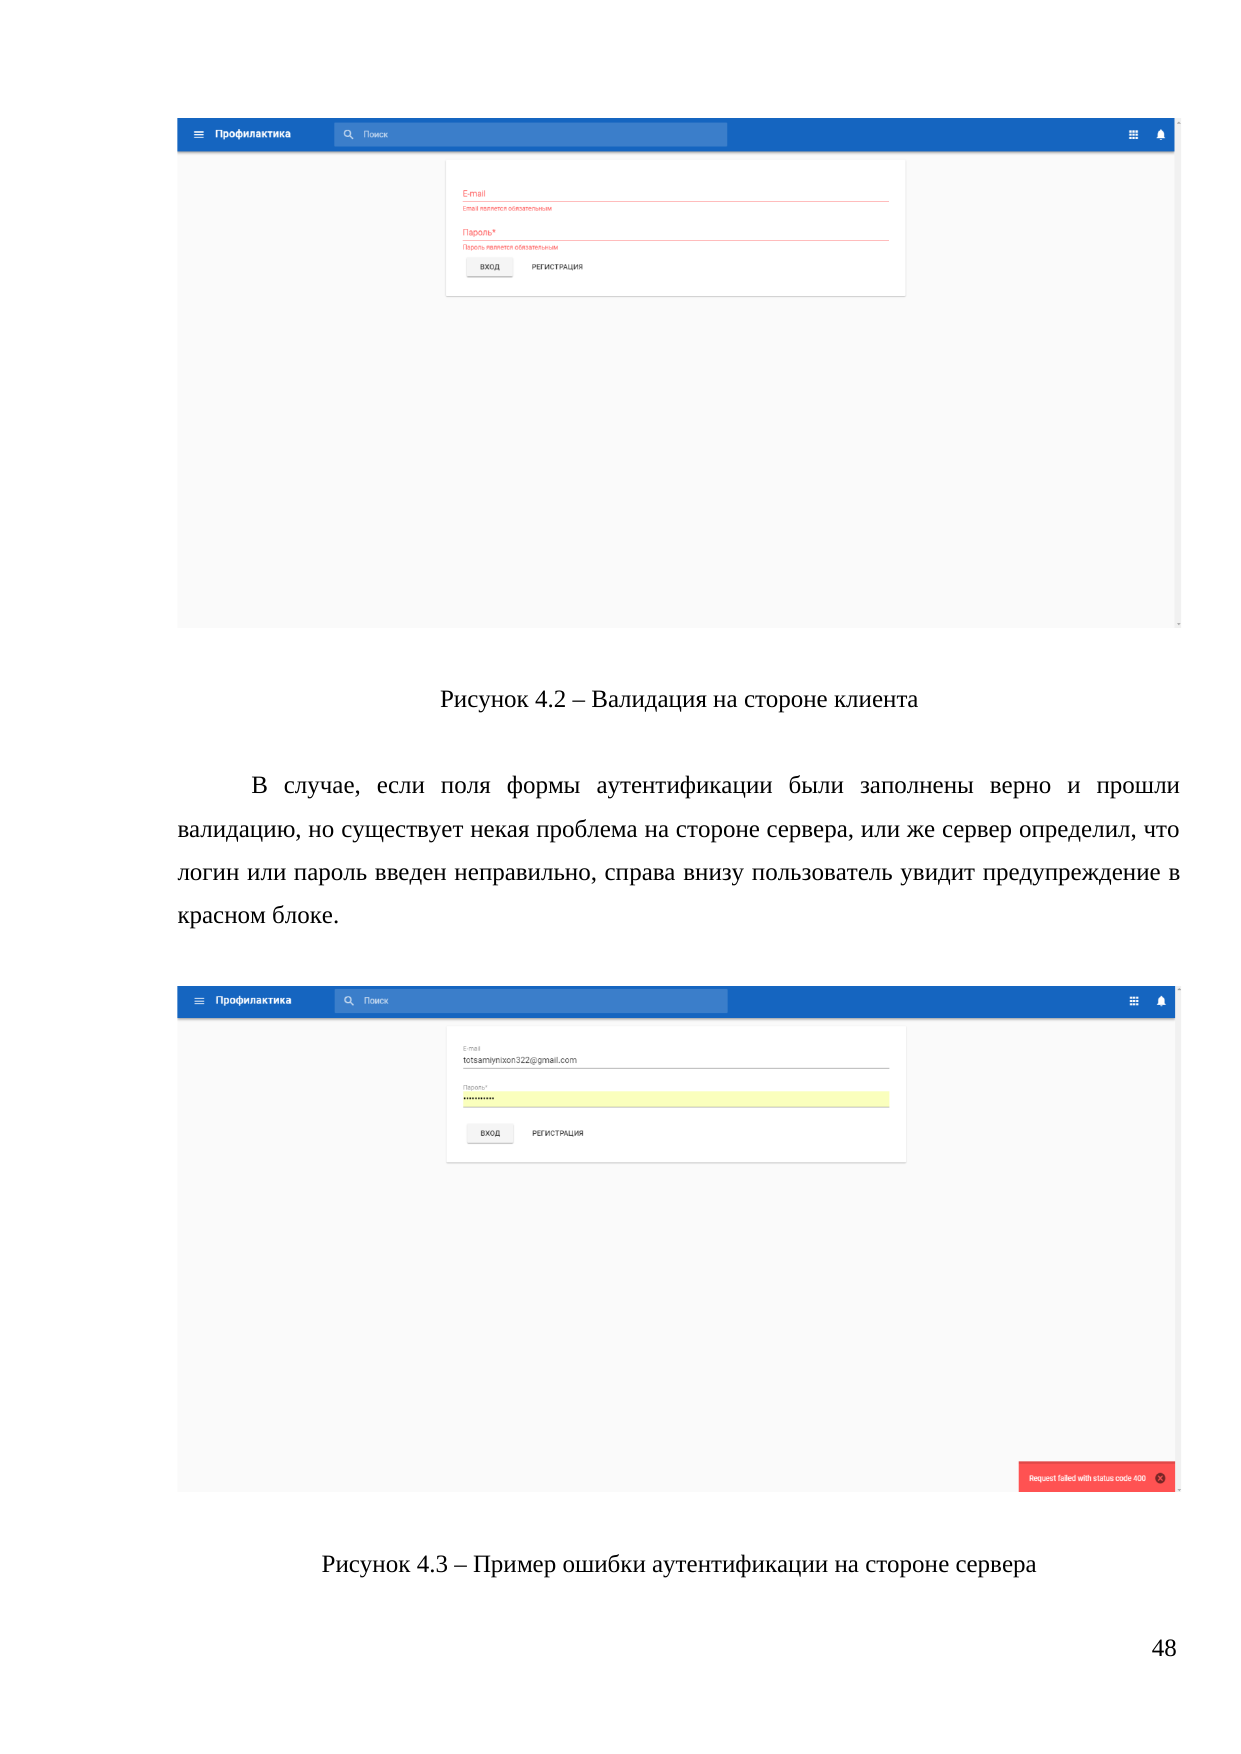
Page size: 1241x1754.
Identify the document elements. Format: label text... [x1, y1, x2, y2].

text Рисунок 4.3 – Пример ошибки аутентификации на стороне сервера [177, 1549, 1181, 1577]
picture [177, 118, 1182, 628]
picture [177, 986, 1182, 1492]
text В случае, если поля формы аутентификации были заполнены верно и прошли валидацию, но существует некая проблема на стороне сервера, или же сервер определил, что логин или пароль введен неправильно, справа внизу пользователь увидит предупреждение в красном блоке. [177, 771, 1181, 929]
text Рисунок 4.2 – Валидация на стороне клиента [177, 684, 1181, 713]
